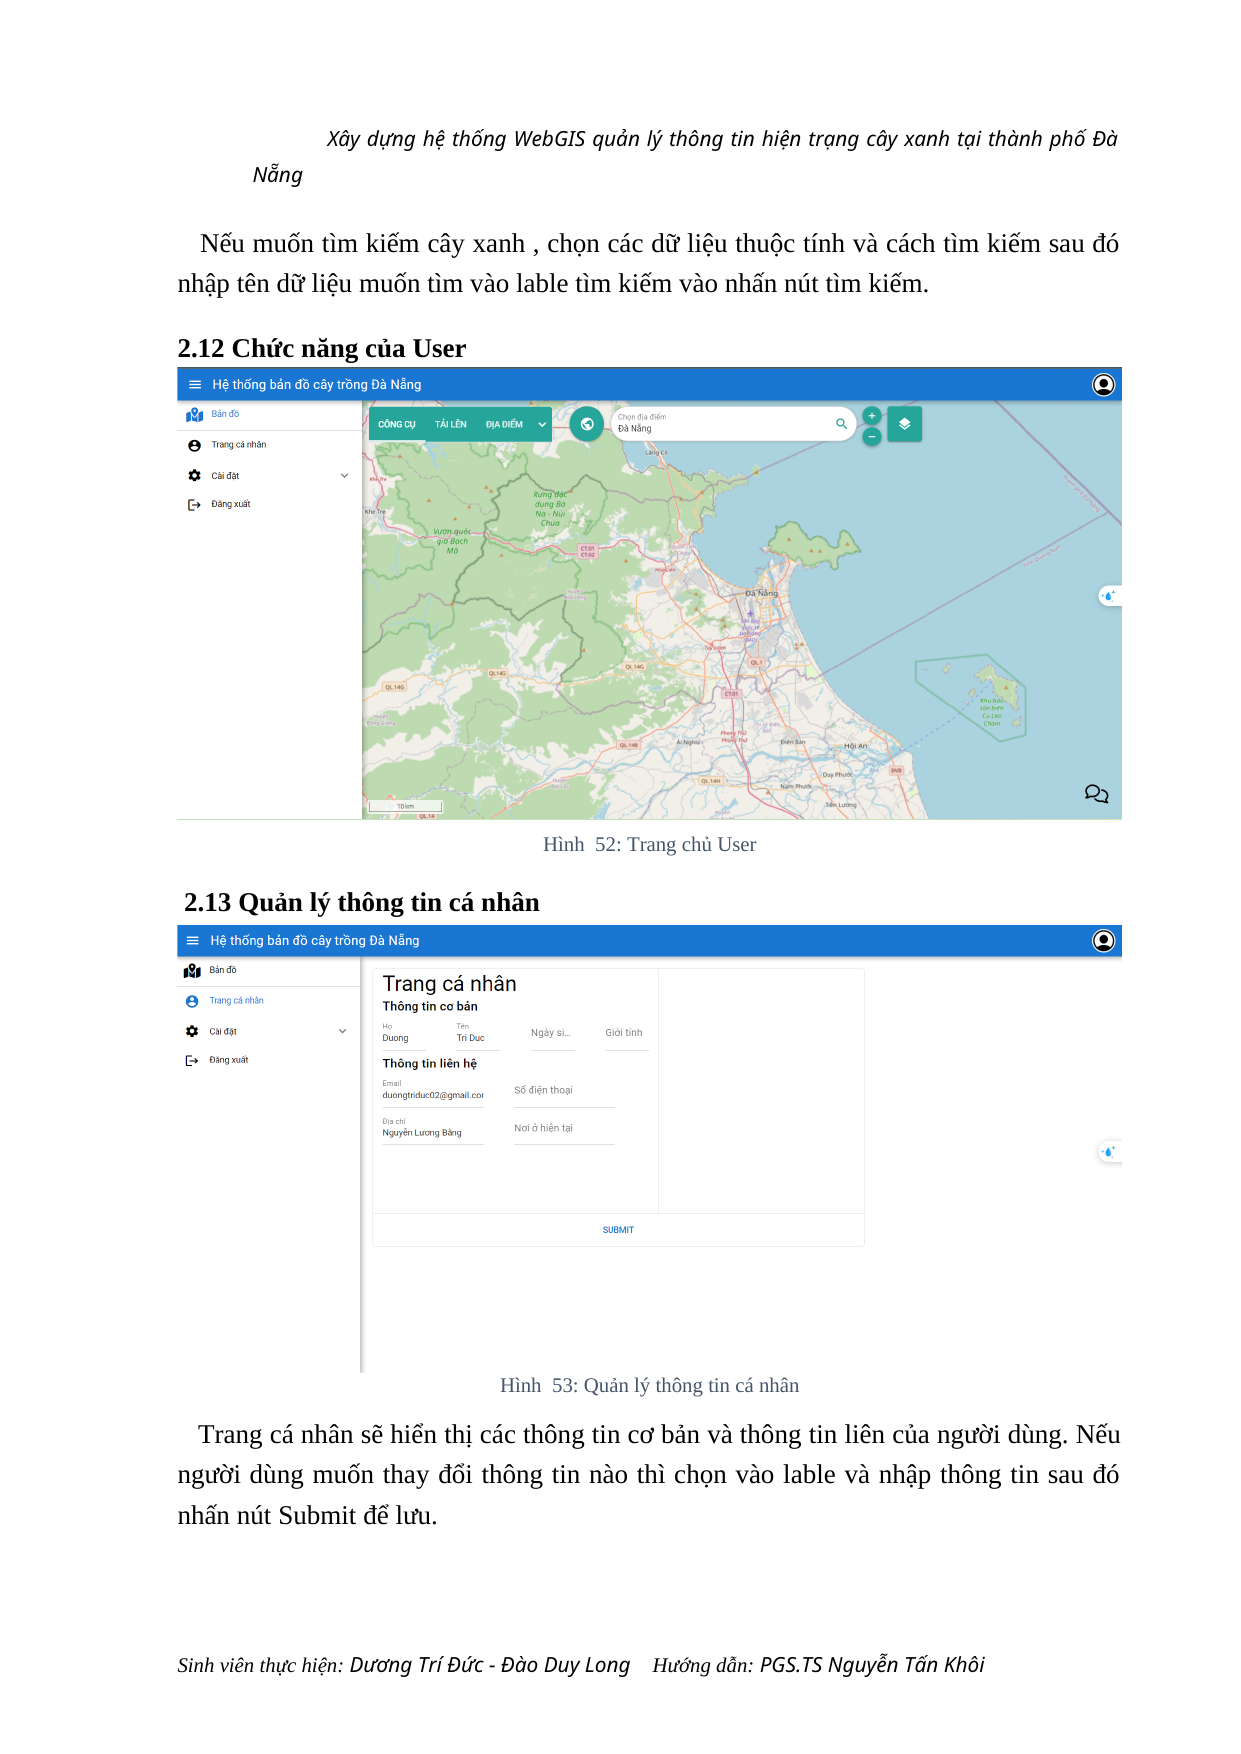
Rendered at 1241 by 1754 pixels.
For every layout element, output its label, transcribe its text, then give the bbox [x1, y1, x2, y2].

picture [177, 367, 1122, 820]
subtitle 2.13 Quản lý thông tin cá nhân [177, 886, 1122, 917]
text Hình 52: Trang chủ User [177, 832, 1122, 856]
picture [177, 925, 1122, 1373]
text Trang cá nhân sẽ hiển thị các thông tin cơ bản và thông tin liên của người dùng. Nếu người dùng muốn thay đổi thông tin nào thì chọn vào lable và nhập thông tin sau đó nhấn nút Submit để lưu. [177, 1418, 1122, 1530]
text Nếu muốn tìm kiếm cây xanh , chọn các dữ liệu thuộc tính và cách tìm kiếm sau đó nhập tên dữ liệu muốn tìm vào lable tìm kiếm vào nhấn nút tìm kiếm. [177, 227, 1122, 298]
subtitle 2.12 Chức năng của User [177, 332, 1122, 364]
text Hình 53: Quản lý thông tin cá nhân [177, 1373, 1122, 1397]
